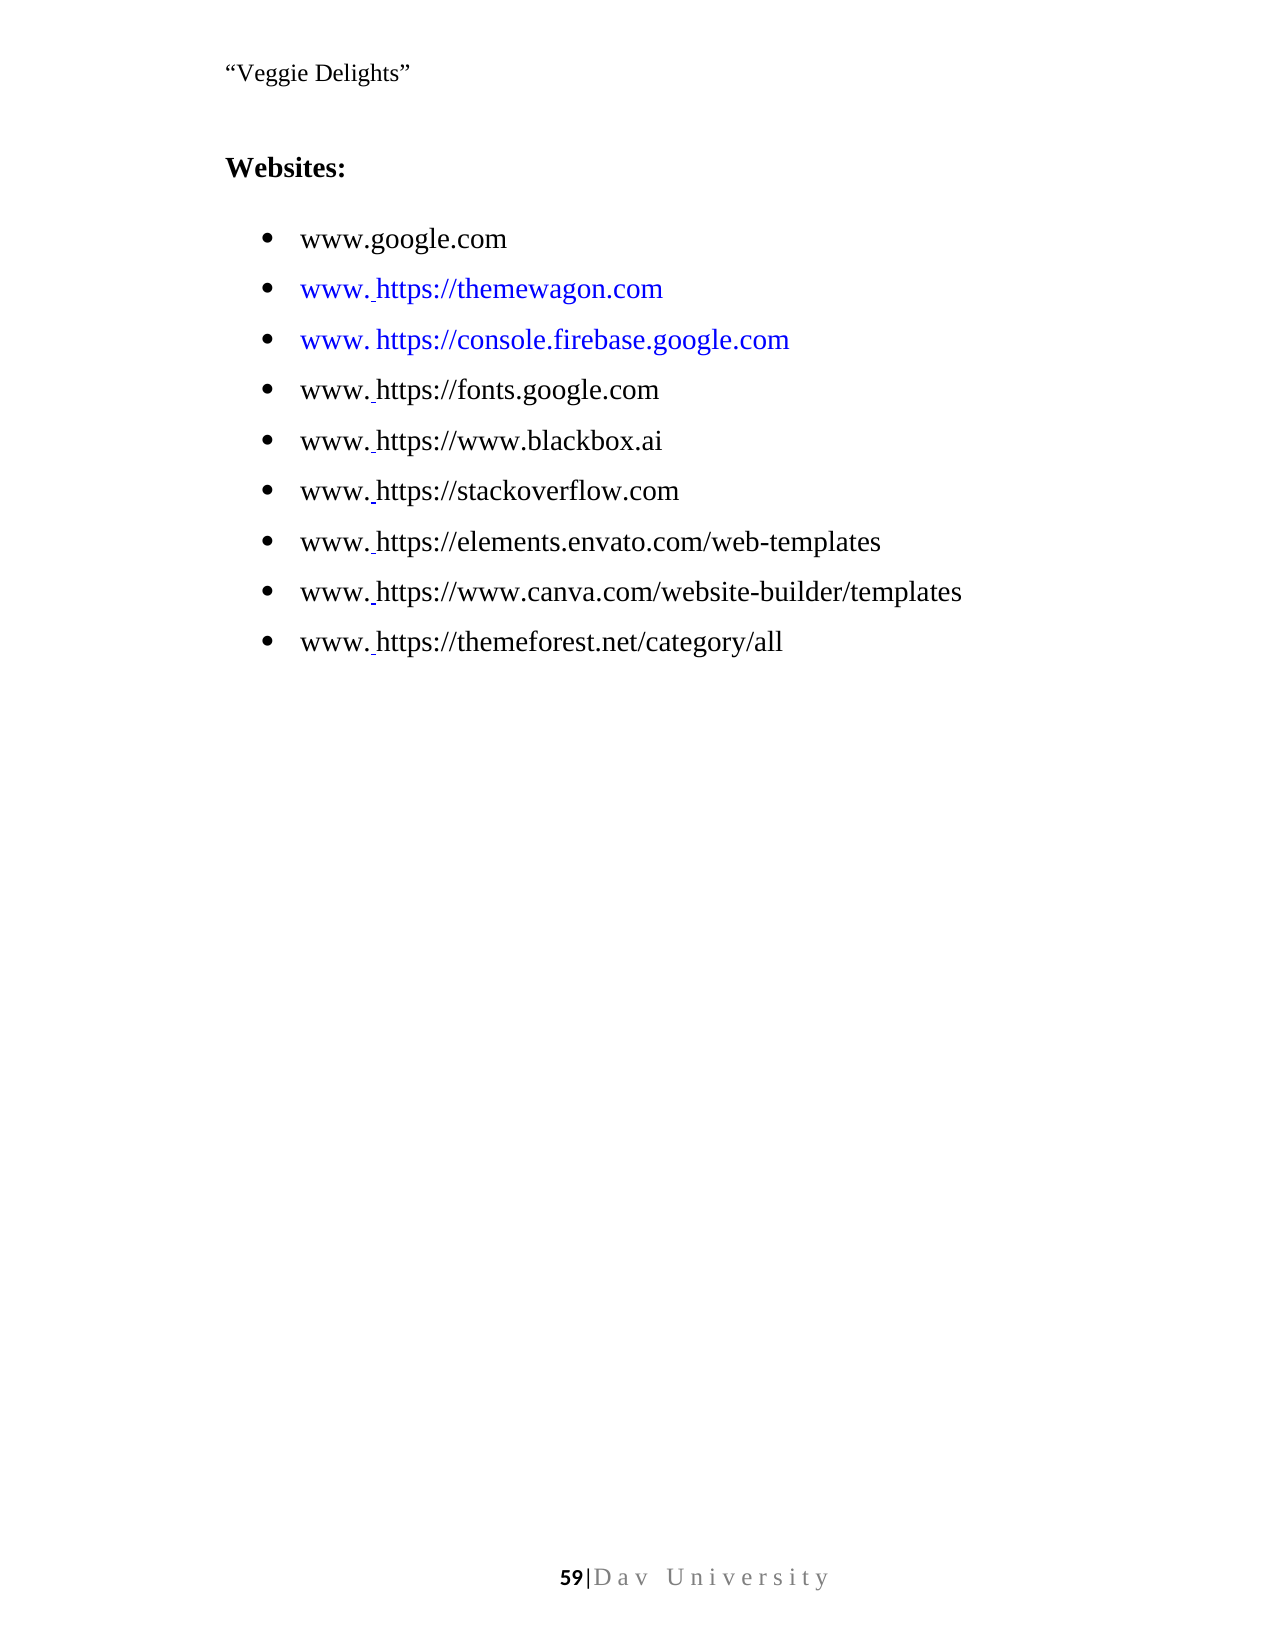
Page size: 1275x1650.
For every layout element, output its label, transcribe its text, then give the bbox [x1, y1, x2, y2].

list www. https://themewagon.com [262, 272, 1162, 305]
list www. https://stackoverflow.com [262, 473, 1162, 507]
list www. https://www.canva.com/website-builder/templates [262, 574, 1162, 608]
list www. https://fonts.google.com [262, 372, 1162, 406]
list www. https://www.blackbox.ai [262, 423, 1162, 456]
list www. https://themeforest.net/category/all [262, 624, 1162, 658]
list www. https://elements.envato.com/web-templates [262, 524, 1162, 557]
list www.google.com [262, 221, 1162, 255]
text Websites: [225, 150, 1162, 183]
list www. https://console.firebase.google.com [262, 322, 1162, 356]
